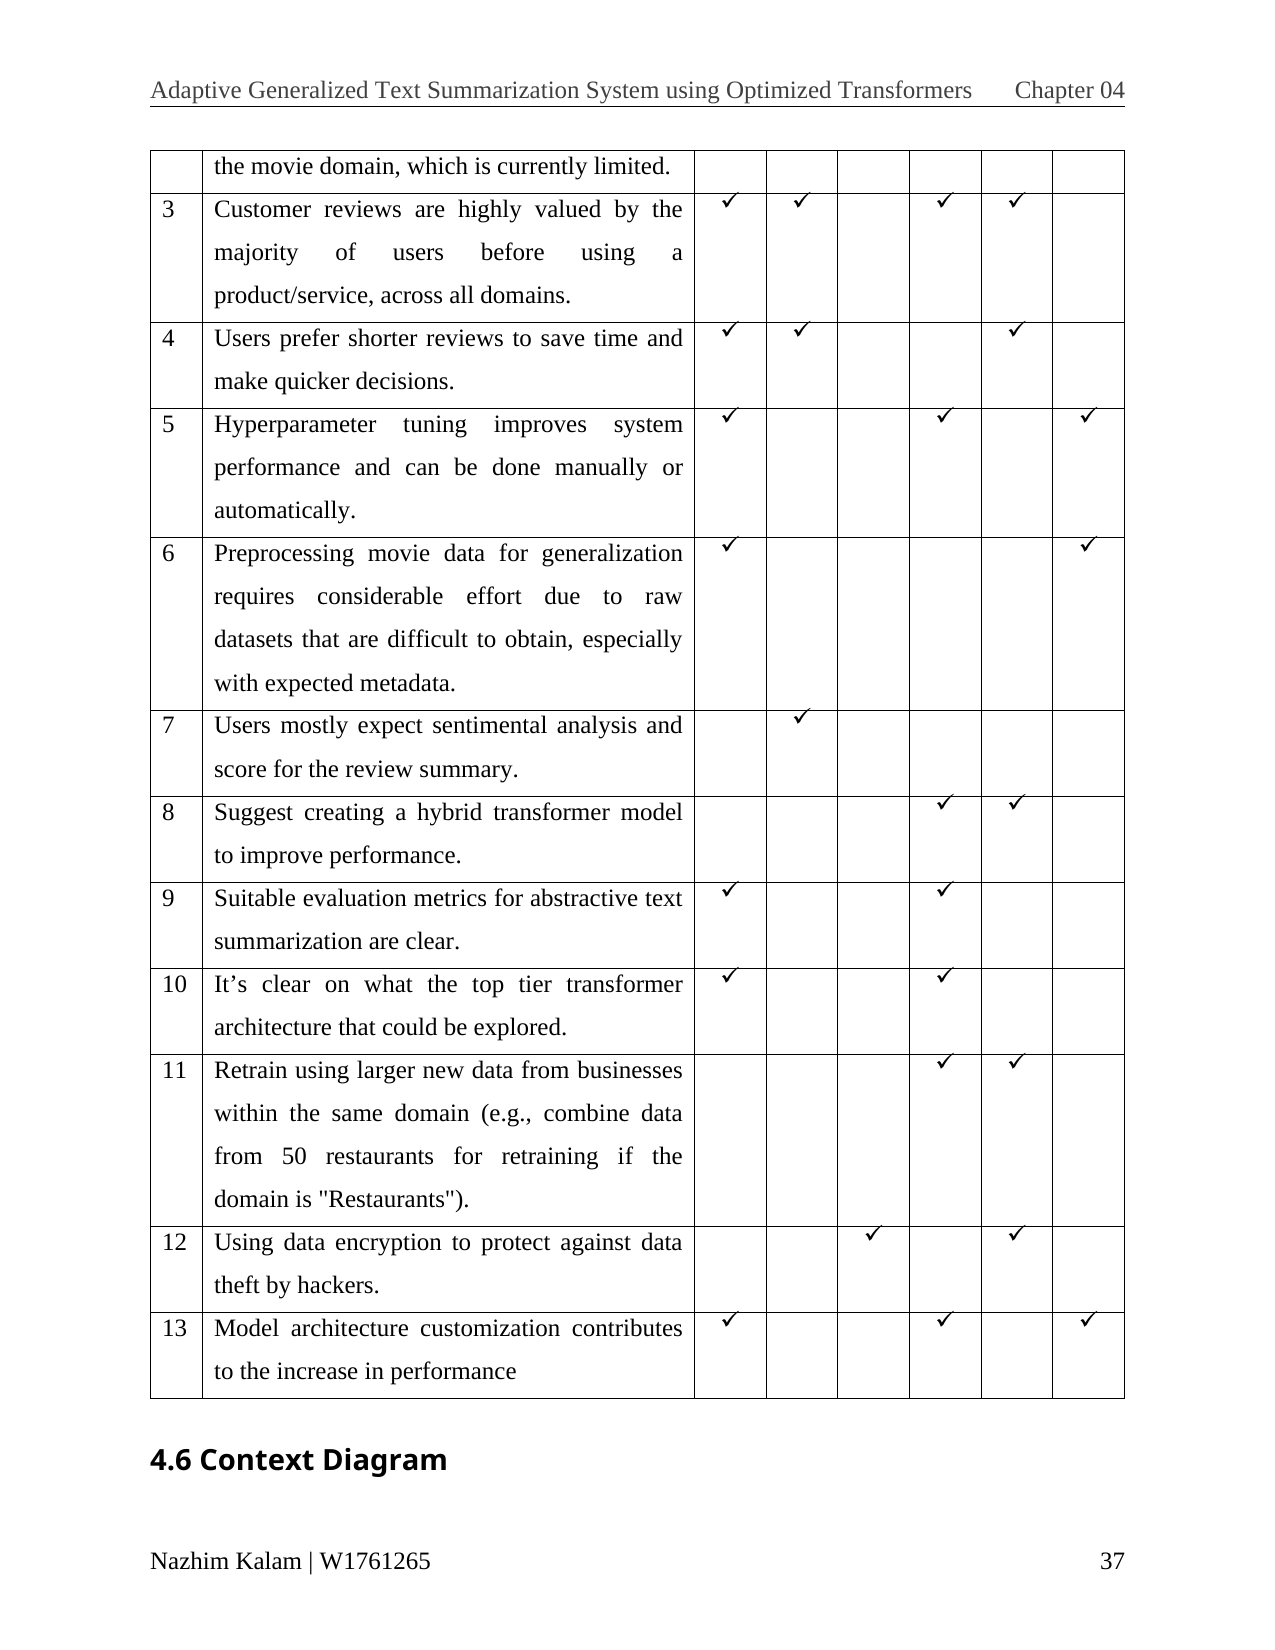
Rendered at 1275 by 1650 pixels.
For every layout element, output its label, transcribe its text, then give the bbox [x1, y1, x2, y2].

table_cell [838, 323, 909, 408]
table_cell [910, 969, 981, 1054]
table_cell [910, 151, 981, 193]
table_cell 9 [151, 883, 202, 968]
table_cell [838, 151, 909, 193]
table_cell [910, 797, 981, 882]
table_cell 10 [151, 969, 202, 1054]
table_cell [695, 711, 766, 796]
table_cell [838, 711, 909, 796]
table_cell [695, 409, 766, 537]
table_cell Users mostly expect sentimental analysis and score for the review summary. [203, 711, 694, 796]
table_cell 13 [151, 1313, 202, 1398]
table_cell [838, 883, 909, 968]
table_cell [838, 194, 909, 322]
table_cell [767, 538, 837, 709]
table_cell [838, 409, 909, 537]
table_cell [1053, 194, 1124, 322]
table_cell 2 [151, 151, 202, 193]
table_cell [1053, 409, 1124, 537]
table_cell 4 [151, 323, 202, 408]
table_cell [695, 1313, 766, 1398]
table_cell [695, 883, 766, 968]
table_cell [695, 151, 766, 193]
table_cell [767, 797, 837, 882]
table_cell [838, 538, 909, 709]
table_cell [1053, 969, 1124, 1054]
table_cell It’s clear on what the top tier transformer architecture that could be explored. [203, 969, 694, 1054]
table_cell [767, 969, 837, 1054]
table_cell [767, 323, 837, 408]
table_cell [838, 797, 909, 882]
table_cell [838, 1055, 909, 1226]
table_cell [982, 409, 1052, 537]
table_cell [982, 194, 1052, 322]
table_cell [910, 1313, 981, 1398]
table_cell [982, 883, 1052, 968]
table_cell [982, 538, 1052, 709]
table_cell [838, 1227, 909, 1312]
table_cell [910, 194, 981, 322]
table_cell [695, 1227, 766, 1312]
table_cell 6 [151, 538, 202, 709]
table_cell [910, 883, 981, 968]
table_cell [982, 1227, 1052, 1312]
table_cell Preprocessing movie data for generalization requires considerable effort due to raw datasets that are difficult to obtain, especially with expected metadata. [203, 538, 694, 709]
table_cell [767, 409, 837, 537]
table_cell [203, 151, 694, 193]
table_cell [1053, 711, 1124, 796]
table_cell [1053, 1227, 1124, 1312]
table_cell [767, 883, 837, 968]
text 4.6 Context Diagram [150, 1439, 1125, 1478]
table_cell [910, 409, 981, 537]
table_cell [982, 797, 1052, 882]
table_cell [695, 194, 766, 322]
table_cell 7 [151, 711, 202, 796]
table_cell Suitable evaluation metrics for abstractive text summarization are clear. [203, 883, 694, 968]
table_cell [982, 969, 1052, 1054]
table_cell [695, 969, 766, 1054]
table_cell [910, 1227, 981, 1312]
table_cell [695, 1055, 766, 1226]
table_cell Model architecture customization contributes to the increase in performance [203, 1313, 694, 1398]
table_cell [1053, 797, 1124, 882]
table_cell [1053, 1055, 1124, 1226]
table_cell [982, 323, 1052, 408]
table_cell [910, 1055, 981, 1226]
table_cell [767, 1313, 837, 1398]
table_cell Using data encryption to protect against data theft by hackers. [203, 1227, 694, 1312]
table_cell [910, 711, 981, 796]
table_cell 11 [151, 1055, 202, 1226]
table_cell Users prefer shorter reviews to save time and make quicker decisions. [203, 323, 694, 408]
table_cell [1053, 1313, 1124, 1398]
table_cell [982, 151, 1052, 193]
table_cell [695, 797, 766, 882]
table_cell [1053, 151, 1124, 193]
table_cell 5 [151, 409, 202, 537]
table_cell [982, 1055, 1052, 1226]
table_cell [767, 1055, 837, 1226]
table_cell [1053, 883, 1124, 968]
table_cell 12 [151, 1227, 202, 1312]
table_cell [910, 323, 981, 408]
table_cell 3 [151, 194, 202, 322]
table_cell Hyperparameter tuning improves system performance and can be done manually or automatically. [203, 409, 694, 537]
table_cell [838, 969, 909, 1054]
table_cell [767, 151, 837, 193]
table_cell [1053, 323, 1124, 408]
table_cell Retrain using larger new data from businesses within the same domain (e.g., combine data from 50 restaurants for retraining if the domain is "Restaurants"). [203, 1055, 694, 1226]
table_cell [767, 711, 837, 796]
table_cell Customer reviews are highly valued by the majority of users before using a product/service, across all domains. [203, 194, 694, 322]
table_cell [767, 1227, 837, 1312]
table_cell [838, 1313, 909, 1398]
table_cell [982, 711, 1052, 796]
table_cell [982, 1313, 1052, 1398]
table_cell [1053, 538, 1124, 709]
table_cell [695, 538, 766, 709]
table_cell 8 [151, 797, 202, 882]
table_cell Suggest creating a hybrid transformer model to improve performance. [203, 797, 694, 882]
table_cell [767, 194, 837, 322]
table_cell [695, 323, 766, 408]
table_cell [910, 538, 981, 709]
